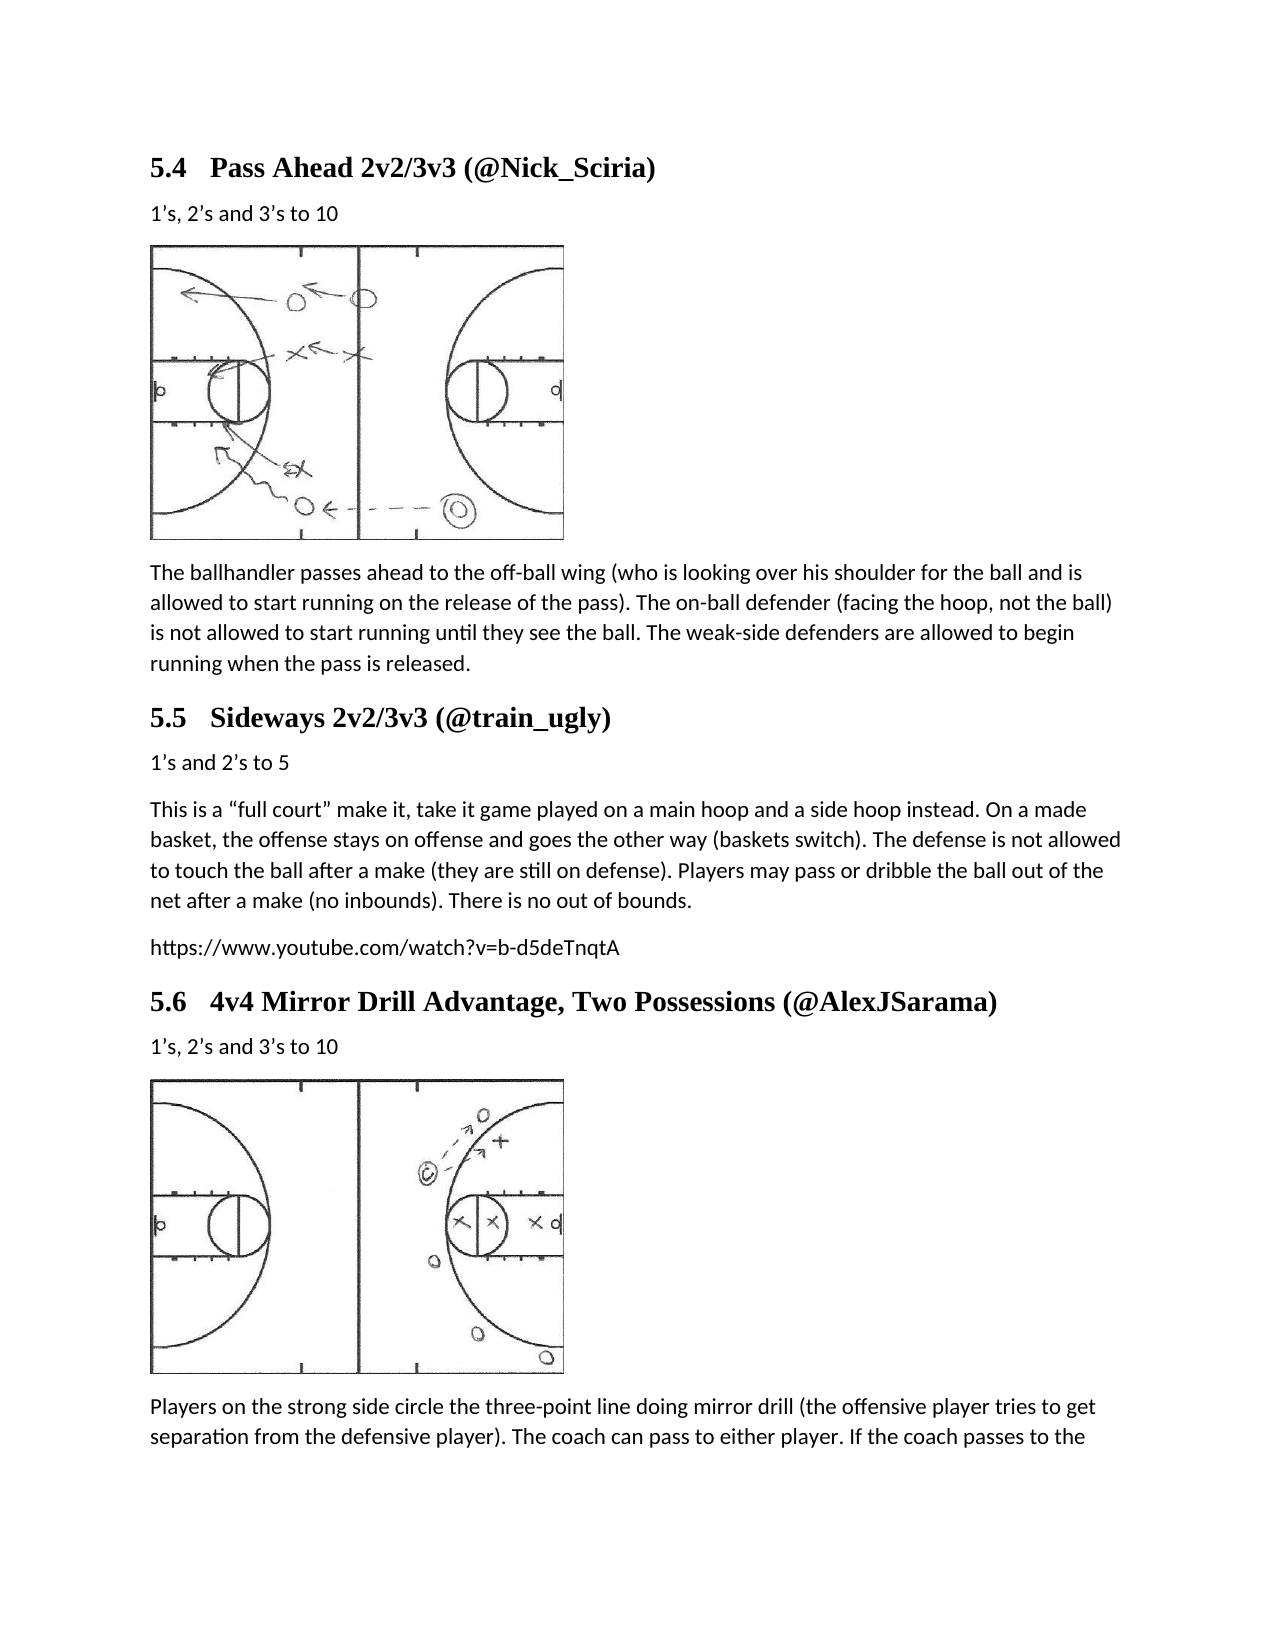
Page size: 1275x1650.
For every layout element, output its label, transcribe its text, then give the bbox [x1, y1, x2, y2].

picture [150, 245, 564, 540]
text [150, 1392, 1125, 1450]
picture [150, 1079, 564, 1374]
text 1’s and 2’s to 5 [150, 748, 1125, 776]
subtitle 4v4 Mirror Drill Advantage, Two Possessions (@AlexJSarama) [150, 984, 1125, 1017]
text The ballhandler passes ahead to the off-ball wing (who is looking over his shoulder for the ball and is allowed to start running on the release of the pass). The on-ball defender (facing the hoop, not the ball) is not allowed to start running until they see the ball. The weak-side defenders are allowed to begin running when the pass is released. [150, 558, 1125, 677]
text This is a “full court” make it, take it game played on a main hoop and a side hoop instead. On a made basket, the offense stays on offense and goes the other way (baskets switch). The defense is not allowed to touch the ball after a make (they are still on defense). Players may pass or dribble the ball out of the net after a make (no inbounds). There is no out of bounds. [150, 795, 1125, 914]
subtitle Sideways 2v2/3v3 (@train_ugly) [150, 700, 1125, 733]
text 1’s, 2’s and 3’s to 10 [150, 199, 1125, 227]
text 1’s, 2’s and 3’s to 10 [150, 1032, 1125, 1061]
subtitle Pass Ahead 2v2/3v3 (@Nick_Sciria) [150, 150, 1125, 183]
text https://www.youtube.com/watch?v=b-d5deTnqtA [150, 933, 1125, 961]
